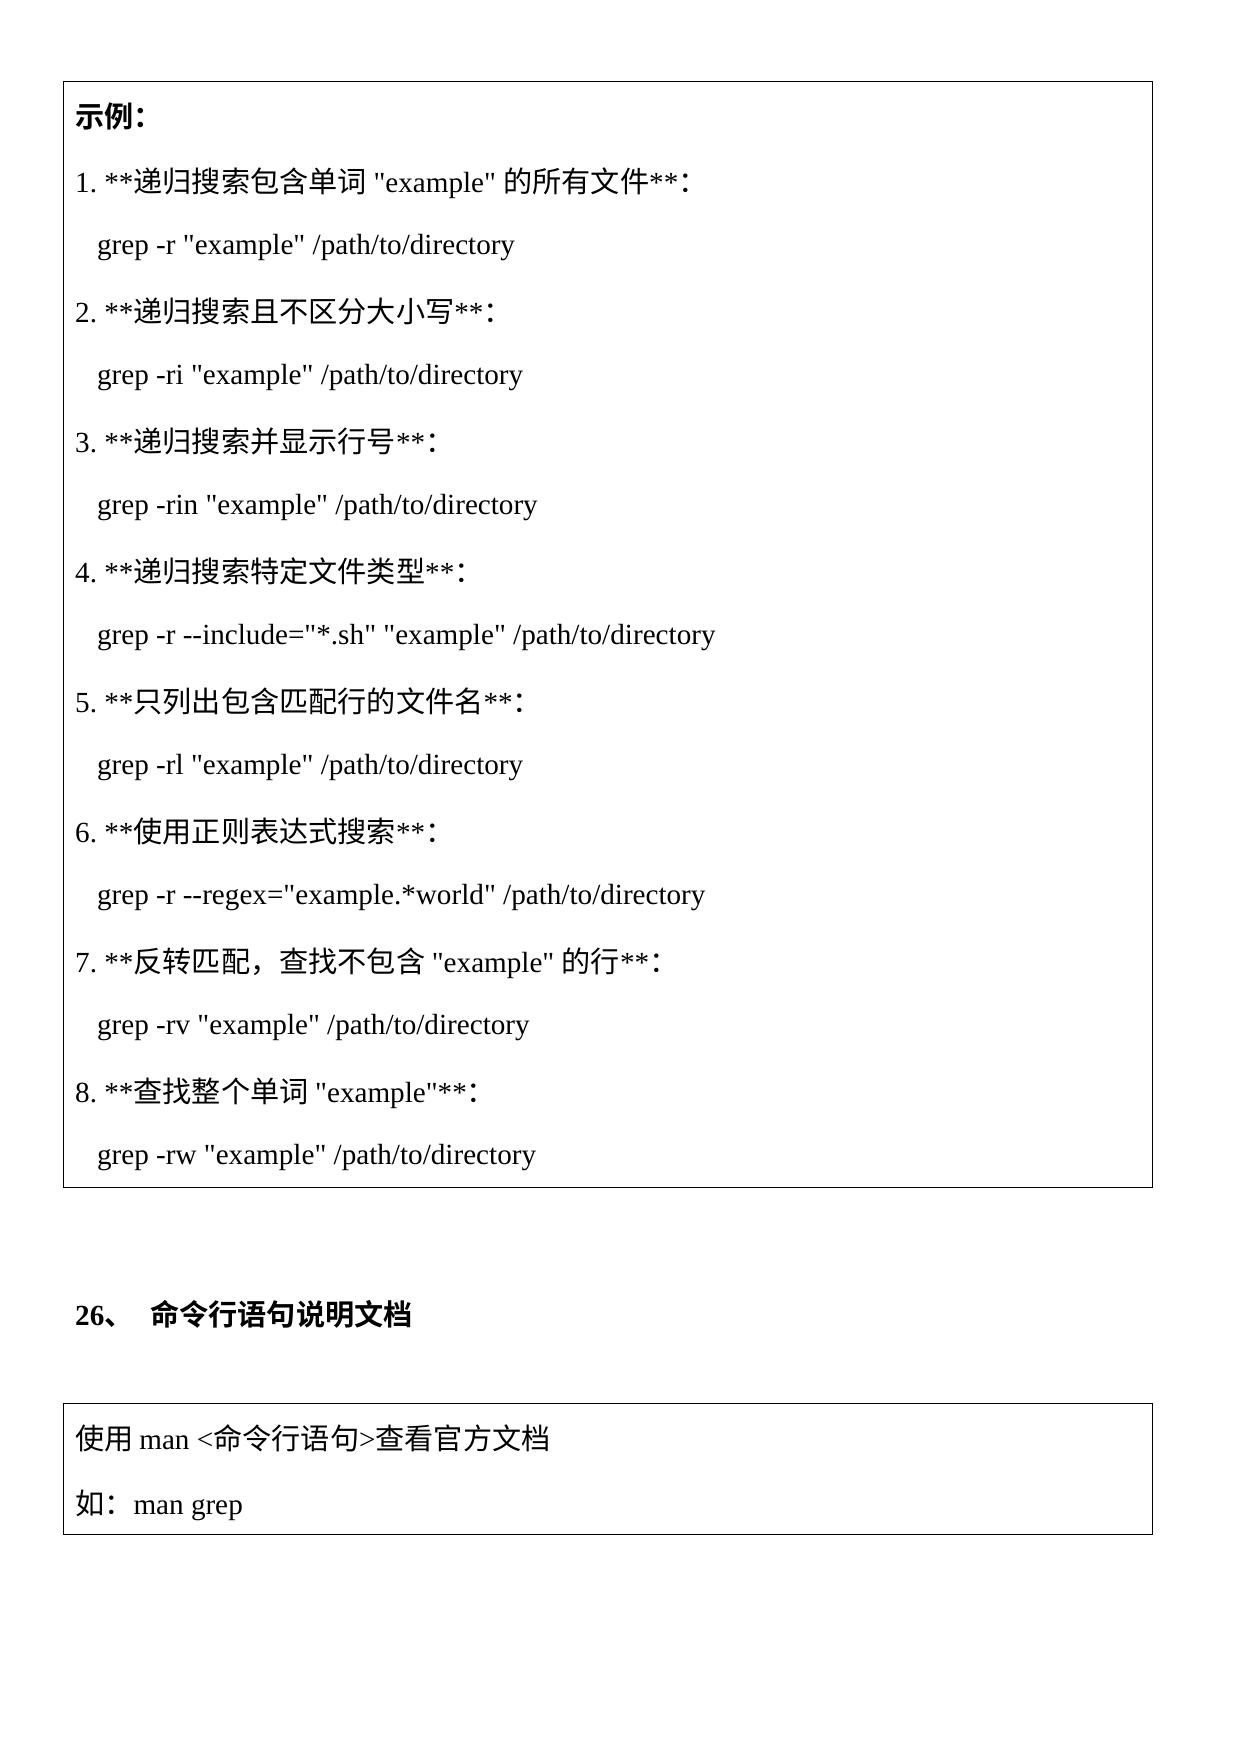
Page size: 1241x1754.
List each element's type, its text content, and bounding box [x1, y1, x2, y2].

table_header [64, 82, 1152, 1187]
table_header 使用man <命令行语句>查看官方文档 如：man grep [64, 1404, 1152, 1534]
subtitle 命令行语句说明文档 [75, 1280, 1165, 1345]
